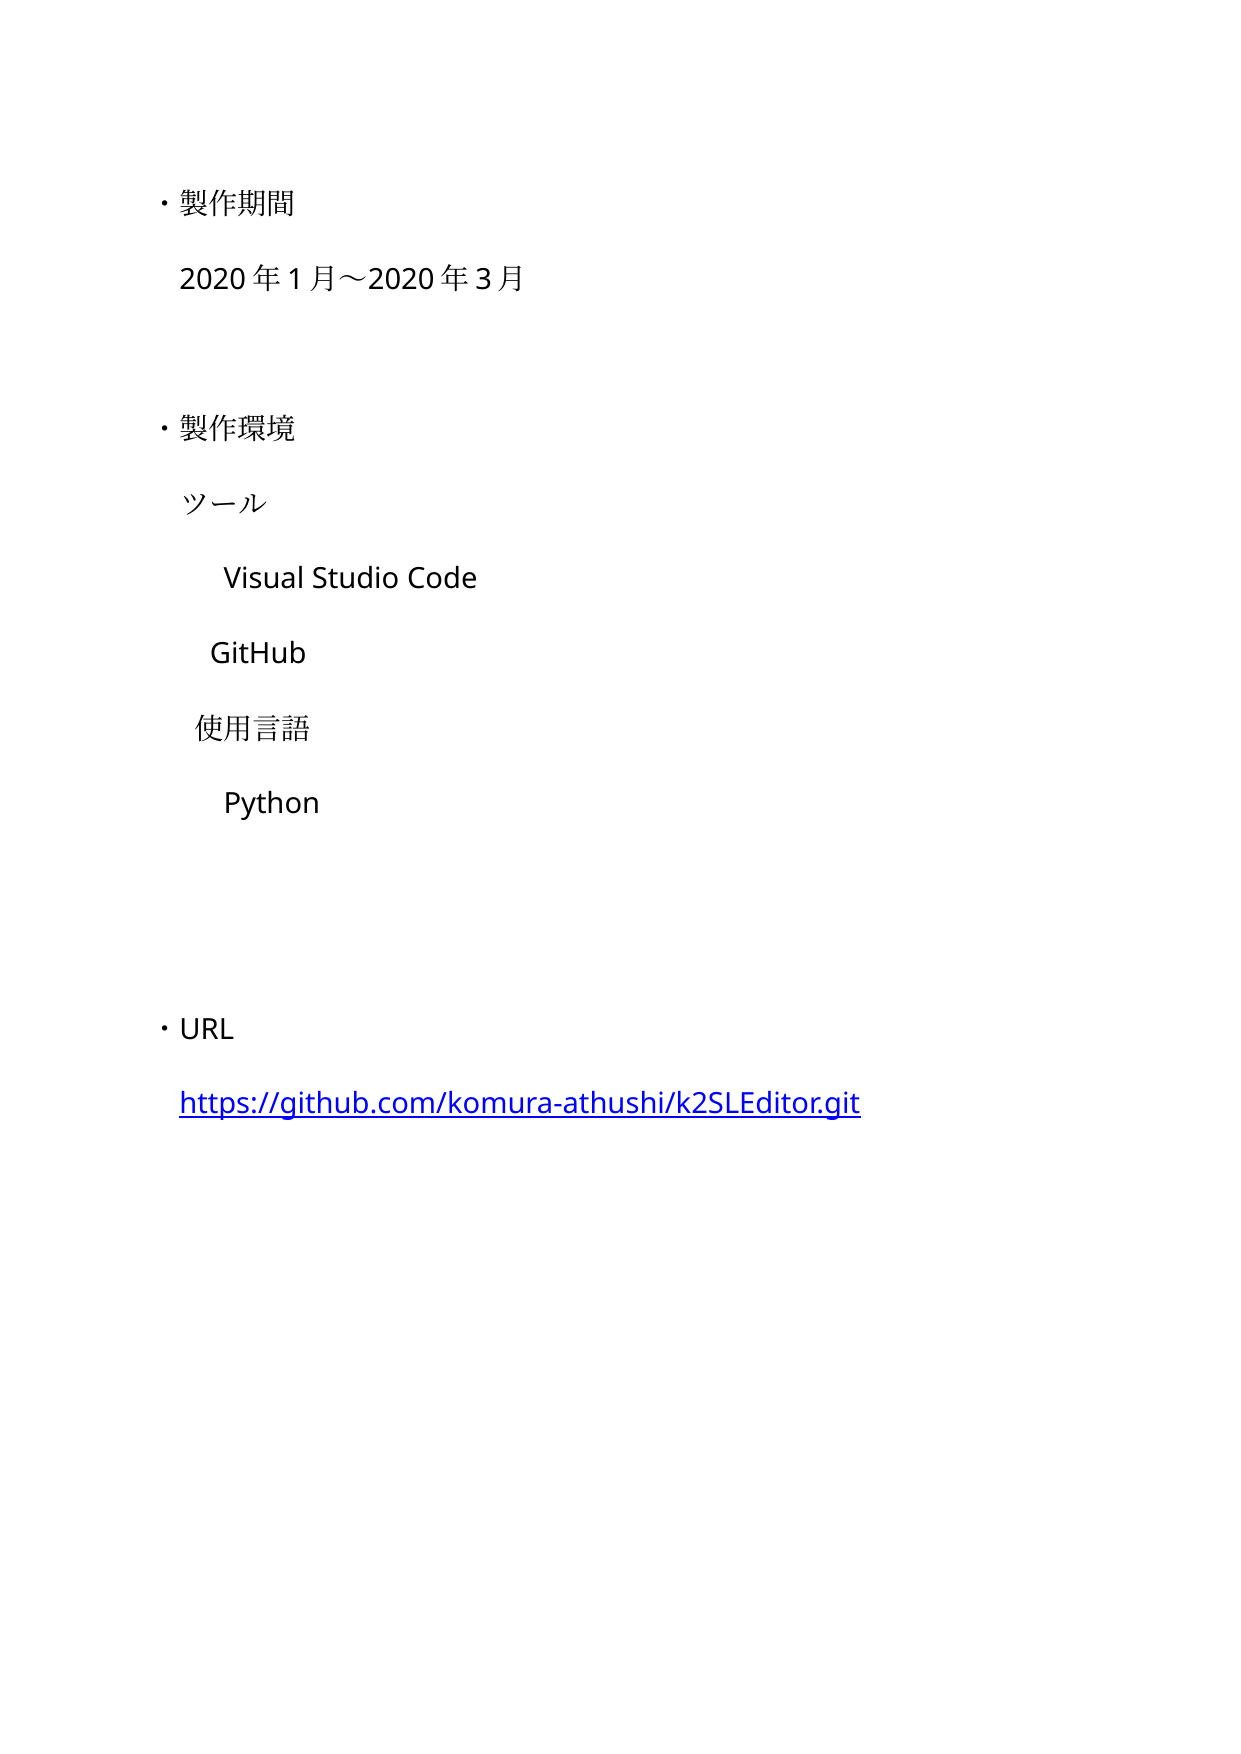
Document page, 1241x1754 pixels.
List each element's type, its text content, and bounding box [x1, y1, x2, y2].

text ・URL [150, 989, 1090, 1064]
text 2020年1月～2020年3月 [150, 239, 1090, 314]
text 使用言語 [150, 689, 1090, 764]
text Visual Studio Code [150, 539, 1090, 614]
text ツール [150, 464, 1090, 539]
text https://github.com/komura-athushi/k2SLEditor.git [150, 1064, 1090, 1139]
text ・製作期間 [150, 164, 1090, 239]
text ・製作環境 [150, 389, 1090, 464]
text Python [150, 764, 1090, 839]
text GitHub [150, 614, 1090, 689]
